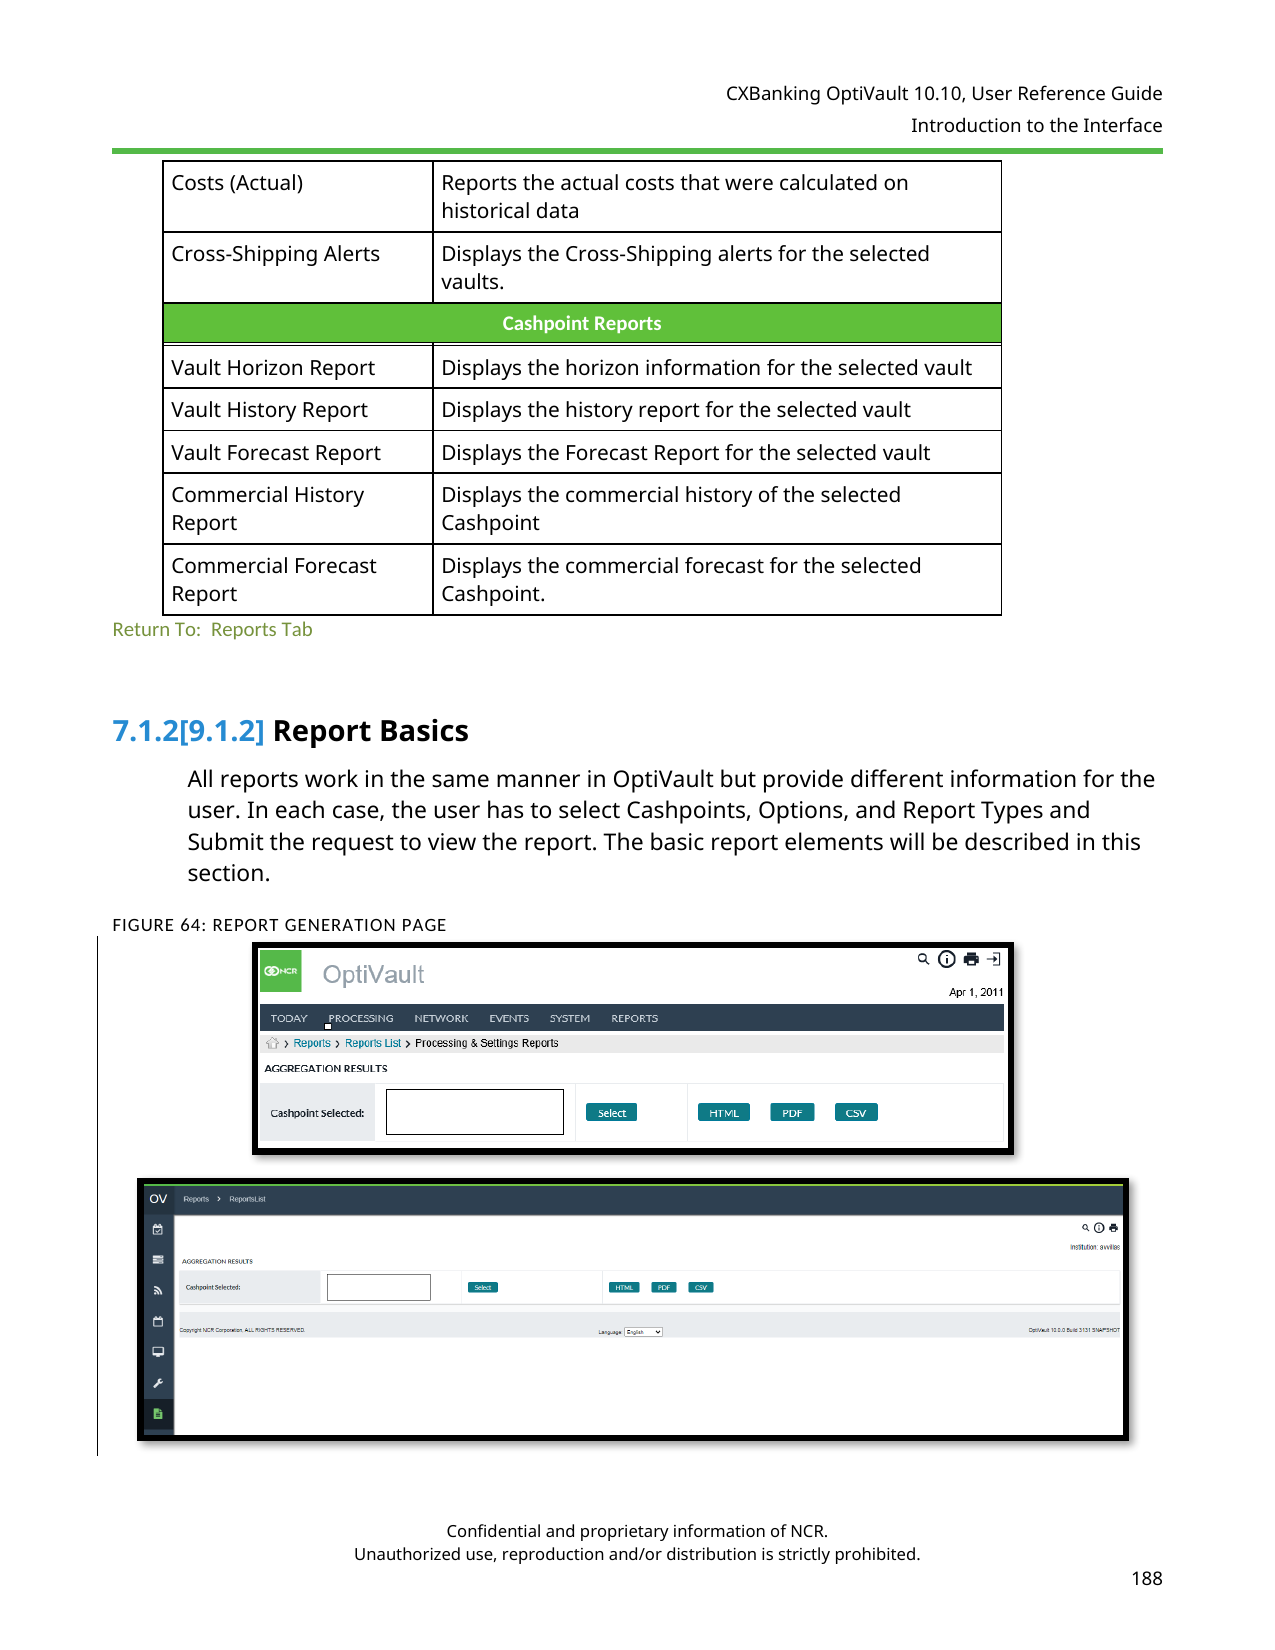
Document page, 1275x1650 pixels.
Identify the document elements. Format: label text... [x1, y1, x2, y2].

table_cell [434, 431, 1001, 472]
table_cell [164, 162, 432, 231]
picture [258, 948, 1008, 1148]
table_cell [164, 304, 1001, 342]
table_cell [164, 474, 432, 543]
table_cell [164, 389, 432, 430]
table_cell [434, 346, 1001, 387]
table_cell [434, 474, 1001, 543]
subtitle Report Basics [112, 711, 1163, 750]
picture [144, 1184, 1123, 1435]
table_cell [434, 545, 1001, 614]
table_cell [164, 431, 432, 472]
text All reports work in the same manner in OptiVault but provide different information for the user. In each case, the user has to select Cashpoints, Options, and Report Types and Submit the request to view the report. The basic report elements will be described in this section. [187, 763, 1163, 888]
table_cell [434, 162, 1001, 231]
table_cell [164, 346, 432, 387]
text Return To: Reports Tab [112, 616, 1163, 641]
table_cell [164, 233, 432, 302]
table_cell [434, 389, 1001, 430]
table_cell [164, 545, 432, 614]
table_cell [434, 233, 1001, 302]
